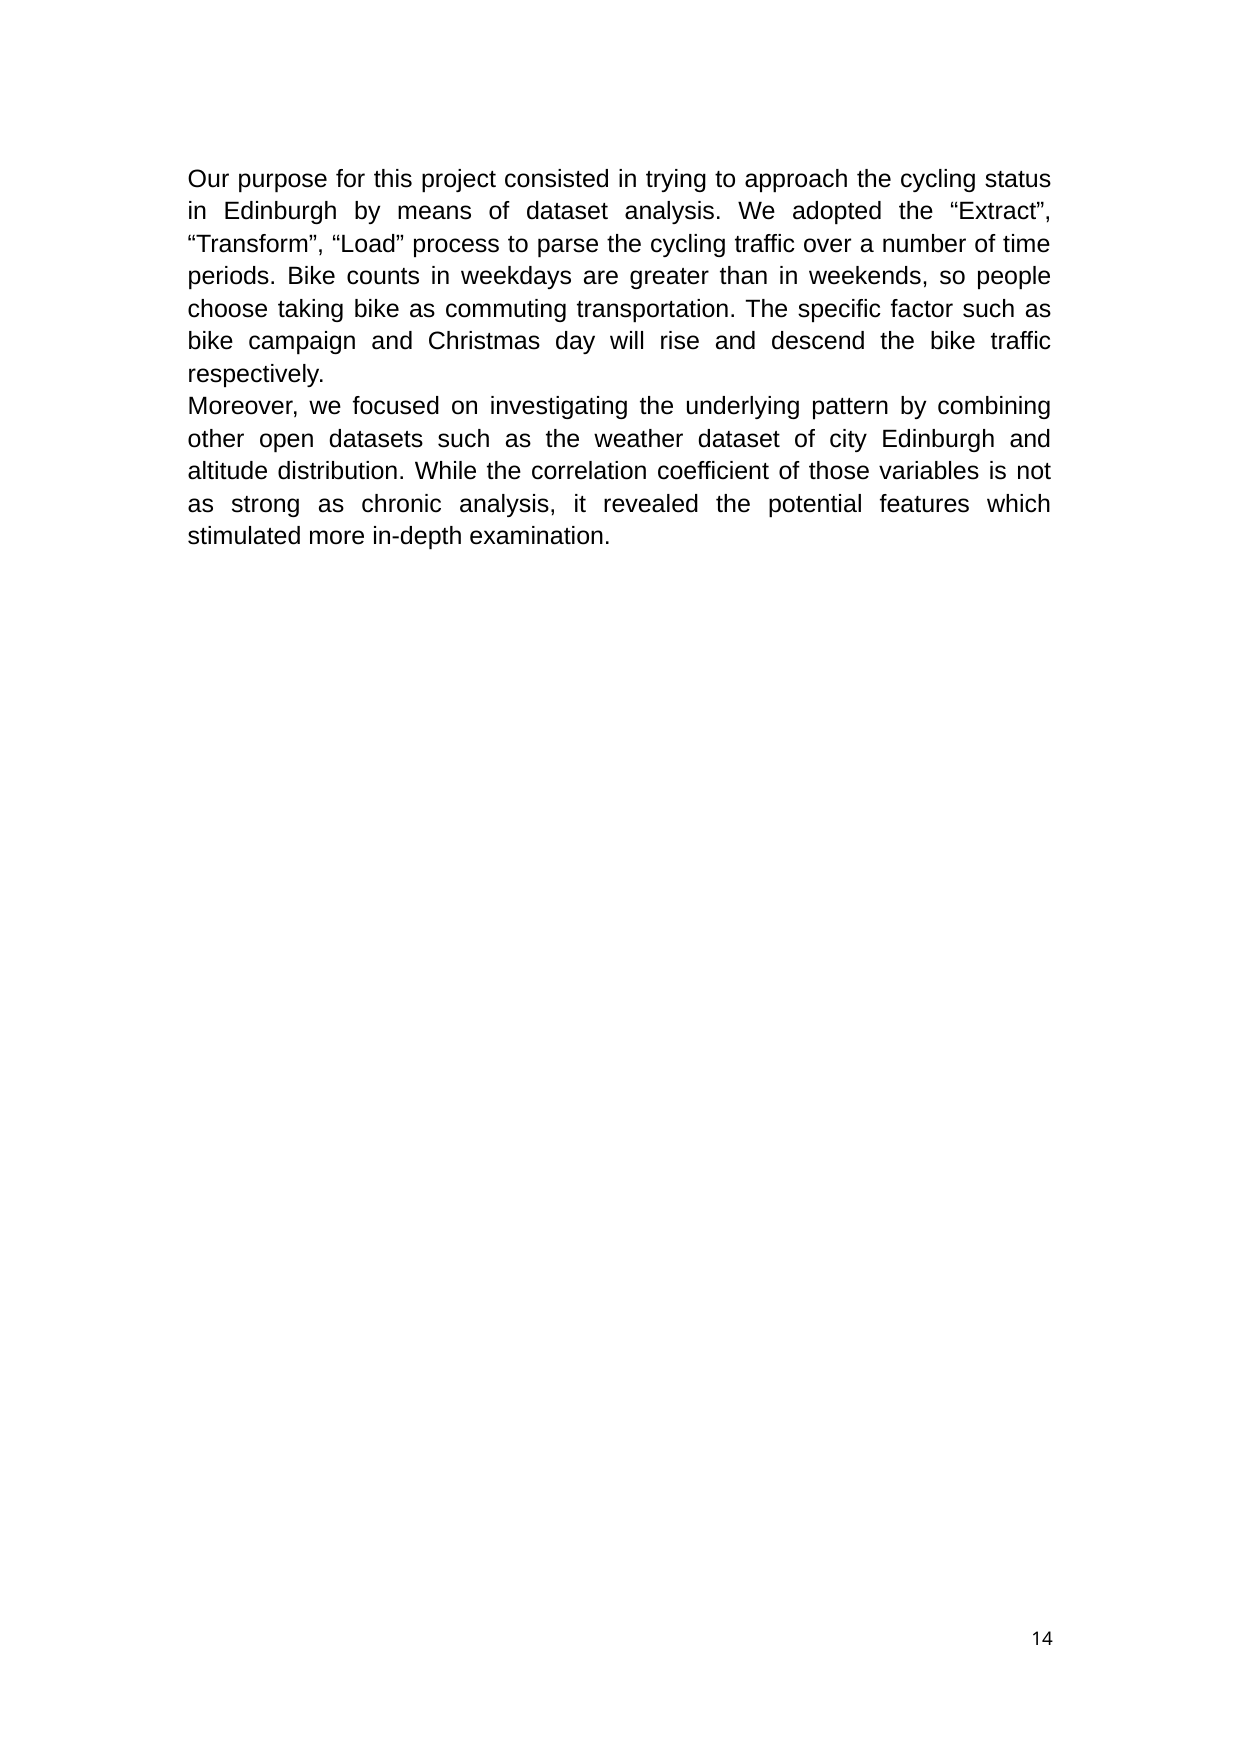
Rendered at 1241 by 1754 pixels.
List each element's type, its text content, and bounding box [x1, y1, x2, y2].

text Our purpose for this project consisted in trying to approach the cycling status in Edinburgh by means of dataset analysis. We adopted the “Extract”, “Transform”, “Load” process to parse the cycling traffic over a number of time periods. Bike counts in weekdays are greater than in weekends, so people choose taking bike as commuting transportation. The specific factor such as bike campaign and Christmas day will rise and descend the bike traffic respectively. [187, 162, 1053, 389]
text Moreover, we focused on investigating the underlying pattern by combining other open datasets such as the weather dataset of city Edinburgh and altitude distribution. While the correlation coefficient of those variables is not as strong as chronic analysis, it revealed the potential features which stimulated more in-depth examination. [187, 389, 1053, 552]
